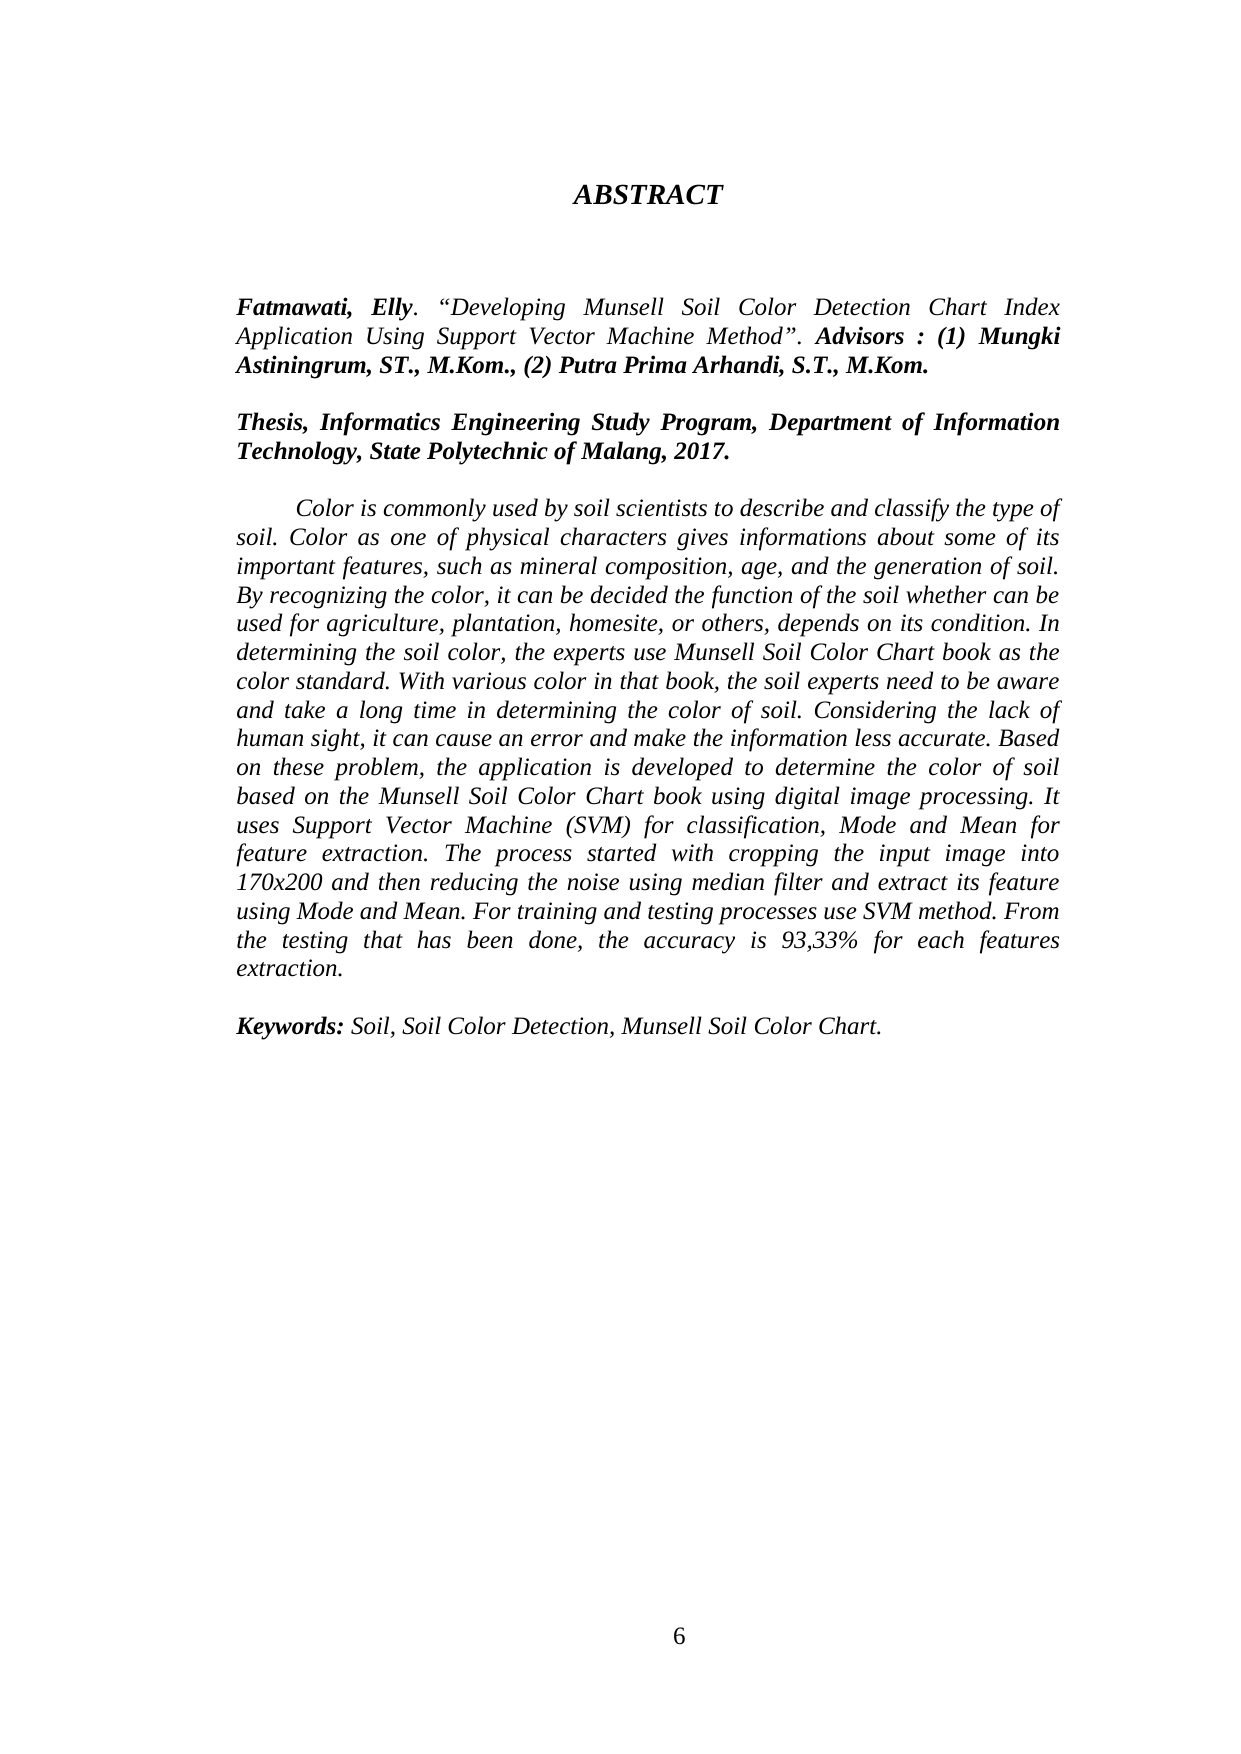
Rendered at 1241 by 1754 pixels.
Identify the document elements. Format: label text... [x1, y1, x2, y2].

text Fatmawati, Elly. “Developing Munsell Soil Color Detection Chart Index Application Using Support Vector Machine Method”. Advisors : (1) Mungki Astiningrum, ST., M.Kom., (2) Putra Prima Arhandi, S.T., M.Kom. [236, 292, 1063, 378]
text Color is commonly used by soil scientists to describe and classify the type of soil. Color as one of physical characters gives informations about some of its important features, such as mineral composition, age, and the generation of soil. By recognizing the color, it can be decided the function of the soil whether can be used for agriculture, plantation, homesite, or others, depends on its condition. In determining the soil color, the experts use Munsell Soil Color Chart book as the color standard. With various color in that book, the soil experts need to be aware and take a long time in determining the color of soil. Considering the lack of human sight, it can cause an error and make the information less accurate. Based on these problem, the application is developed to determine the color of soil based on the Munsell Soil Color Chart book using digital image processing. It uses Support Vector Machine (SVM) for classification, Mode and Mean for feature extraction. The process started with cropping the input image into 170x200 and then reducing the noise using median filter and extract its feature using Mode and Mean. For training and testing processes use SVM method. From the testing that has been done, the accuracy is 93,33% for each features extraction. [236, 493, 1063, 982]
text Thesis, Informatics Engineering Study Program, Department of Information Technology, State Polytechnic of Malang, 2017. [236, 407, 1063, 465]
text Keywords: Soil, Soil Color Detection, Munsell Soil Color Chart. [236, 1011, 1063, 1040]
subtitle ABSTRACT [236, 177, 1063, 211]
